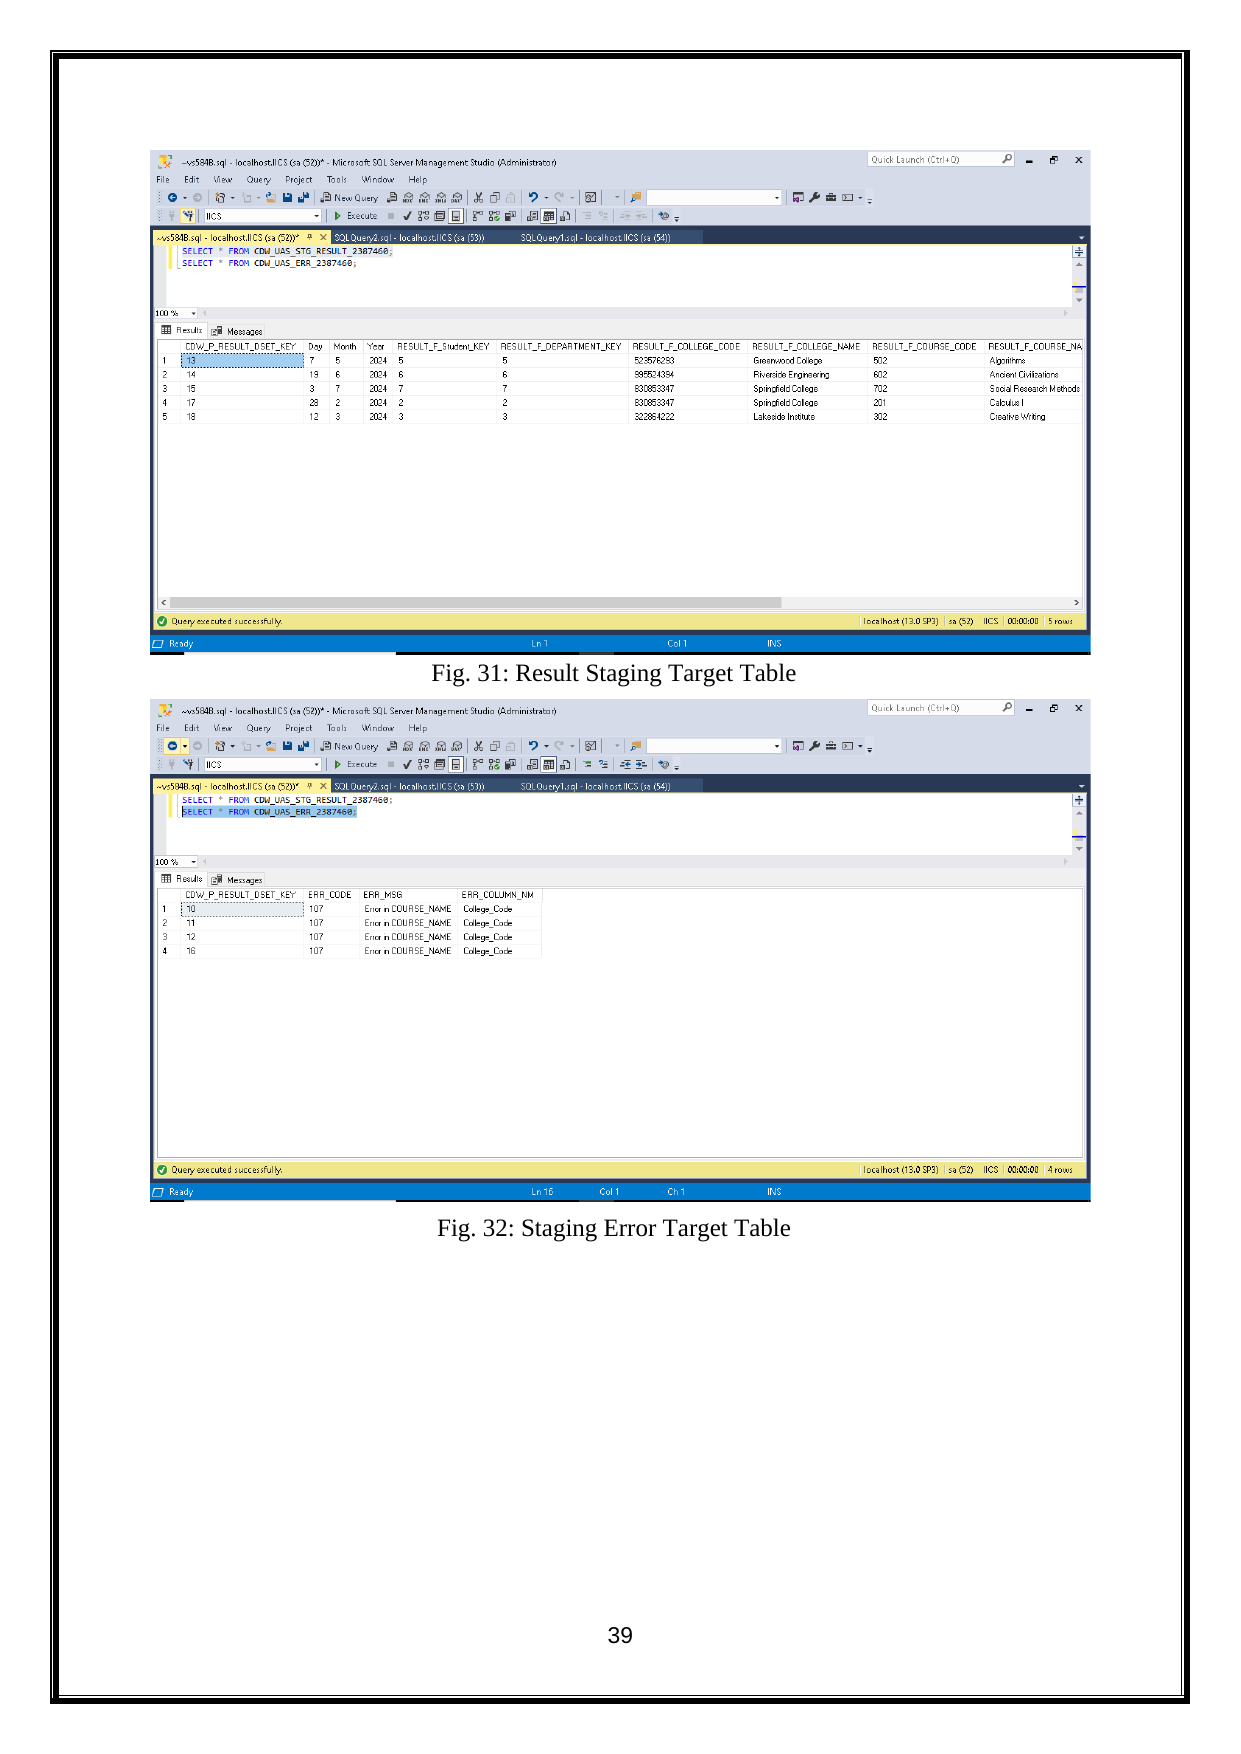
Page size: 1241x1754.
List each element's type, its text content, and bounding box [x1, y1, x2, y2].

picture [150, 150, 1091, 655]
picture [150, 699, 1091, 1202]
text Fig. 31: Result Staging Target Table [150, 655, 1078, 687]
text Fig. 32: Staging Error Target Table [150, 1213, 1078, 1242]
